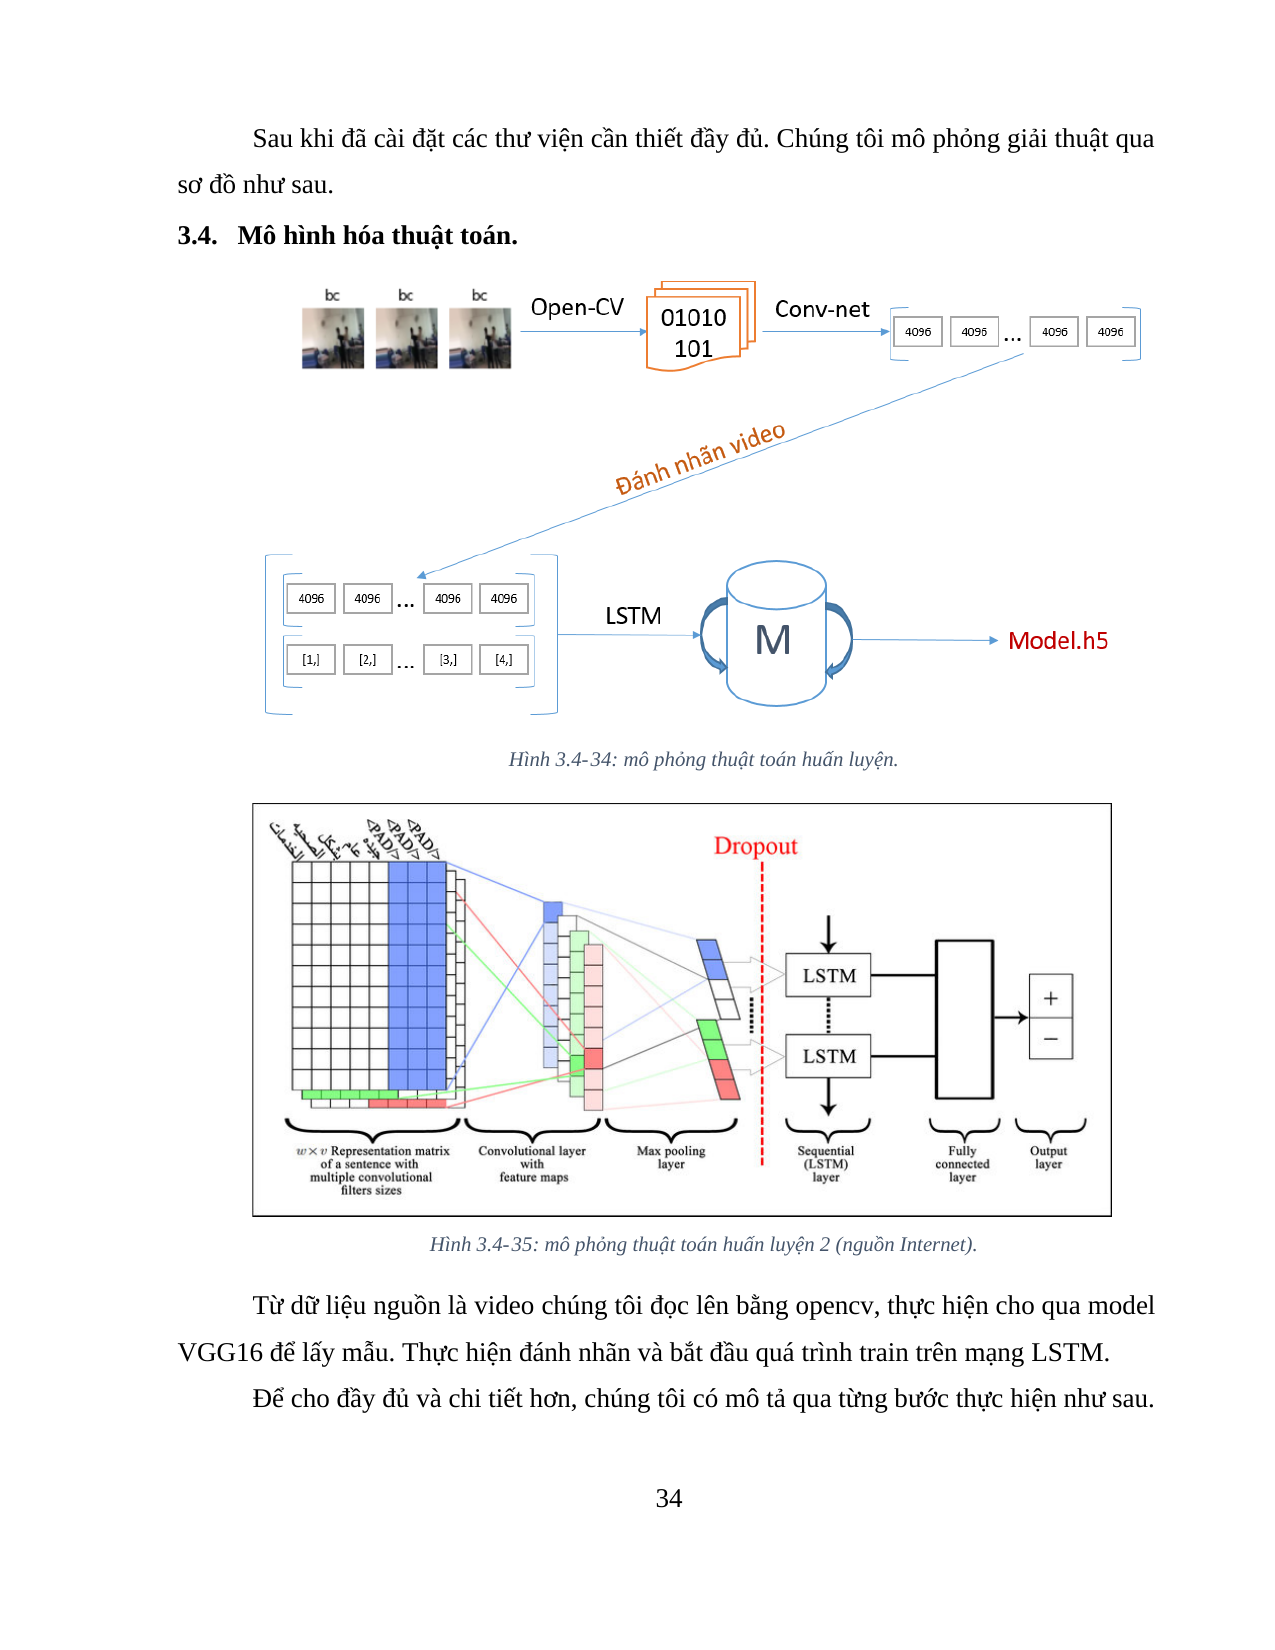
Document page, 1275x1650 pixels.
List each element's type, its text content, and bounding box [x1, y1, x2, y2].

subtitle Mô hình hóa thuật toán. [177, 219, 1157, 250]
picture [252, 803, 1112, 1217]
text Hình -: mô phỏng thuật toán huấn luyện. [177, 747, 1157, 771]
text Để cho đầy đủ và chi tiết hơn, chúng tôi có mô tả qua từng bước thực hiện như sau. [177, 1382, 1157, 1413]
text Từ dữ liệu nguồn là video chúng tôi đọc lên bằng opencv, thực hiện cho qua model VGG16 để lấy mẫu. Thực hiện đánh nhãn và bắt đầu quá trình train trên mạng LSTM. [177, 1289, 1157, 1367]
picture [256, 265, 1153, 732]
text Sau khi đã cài đặt các thư viện cần thiết đầy đủ. Chúng tôi mô phỏng giải thuật qua sơ đồ như sau. [177, 122, 1157, 199]
text Hình -: mô phỏng thuật toán huấn luyện 2 (nguồn Internet). [177, 1232, 1157, 1256]
